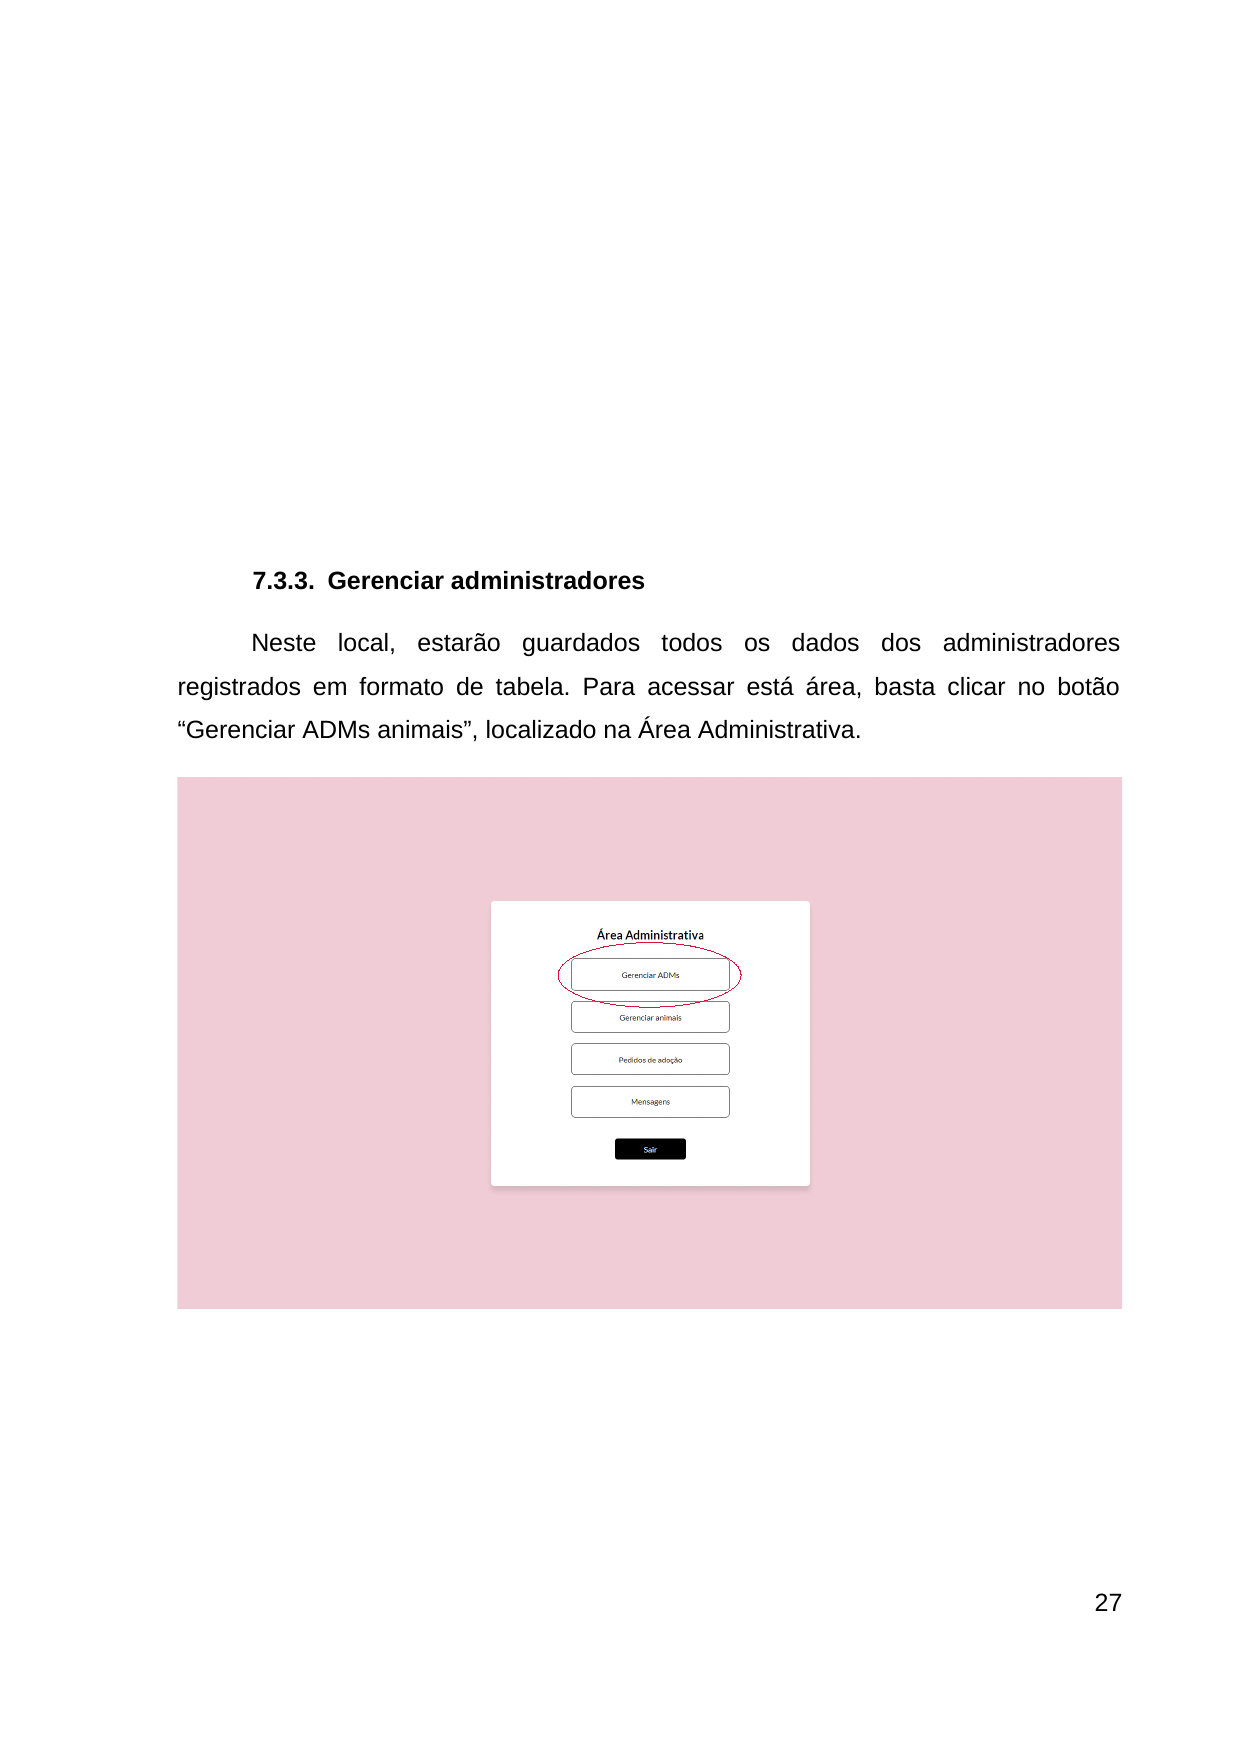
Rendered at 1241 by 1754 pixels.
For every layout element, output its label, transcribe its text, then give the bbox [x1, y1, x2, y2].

picture [177, 777, 1123, 1309]
subtitle Gerenciar administradores [252, 566, 1122, 595]
list Neste local, estarão guardados todos os dados dos administradores registrados em formato de tabela. Para acessar está área, basta clicar no botão “Gerenciar ADMs animais”, localizado na Área Administrativa. [177, 628, 1122, 743]
